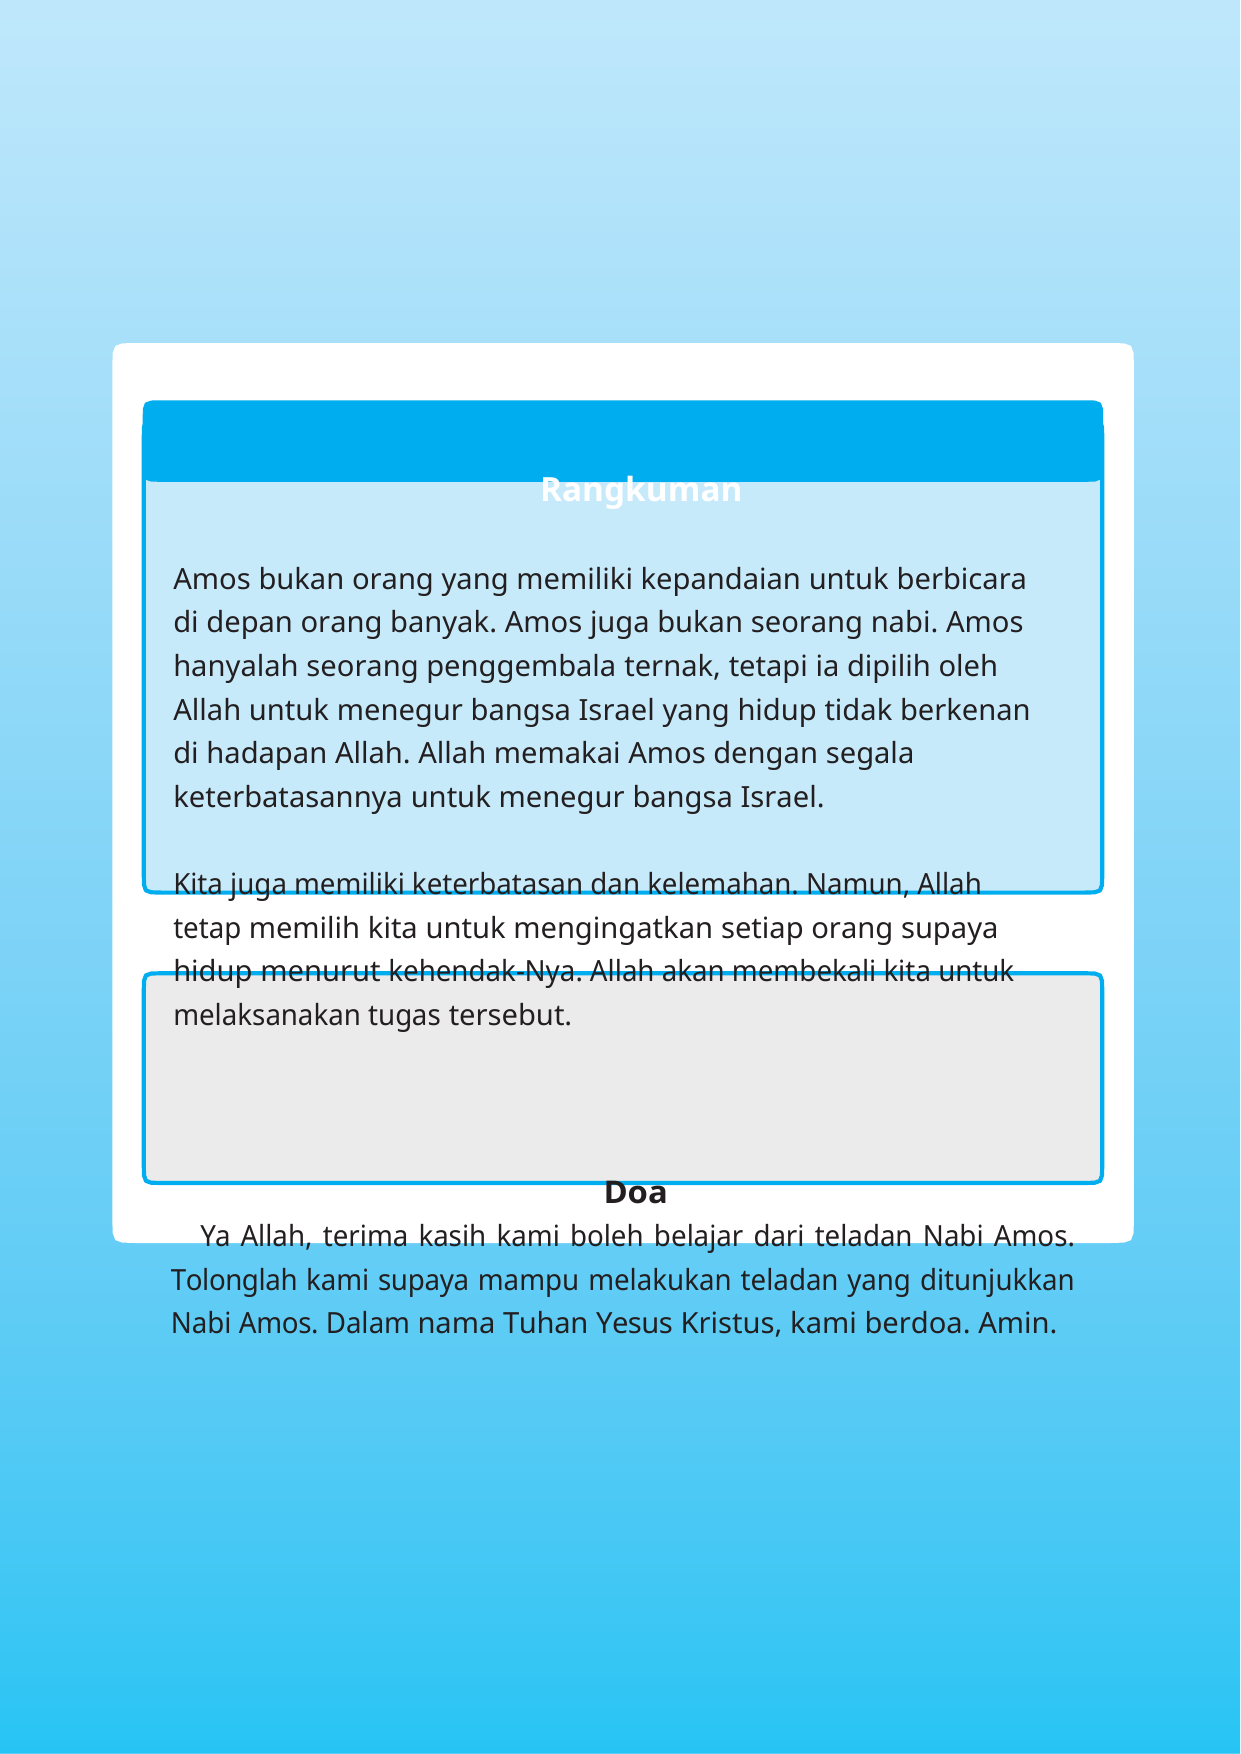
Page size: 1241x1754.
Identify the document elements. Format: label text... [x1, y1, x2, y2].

text Amos bukan orang yang memiliki kepandaian untuk berbicara di depan orang banyak. Amos juga bukan seorang nabi. Amos hanyalah seorang penggembala ternak, tetapi ia dipilih oleh Allah untuk menegur bangsa Israel yang hidup tidak berkenan di hadapan Allah. Allah memakai Amos dengan segala keterbatasannya untuk menegur bangsa Israel. [173, 558, 1052, 816]
text Kita juga memiliki keterbatasan dan kelemahan. Namun, Allah tetap memilih kita untuk mengingatkan setiap orang supaya hidup menurut kehendak-Nya. Allah akan membekali kita untuk melaksanakan tugas tersebut. [173, 863, 1033, 1034]
subtitle Rangkuman [540, 465, 1240, 511]
picture [0, 0, 1241, 1754]
